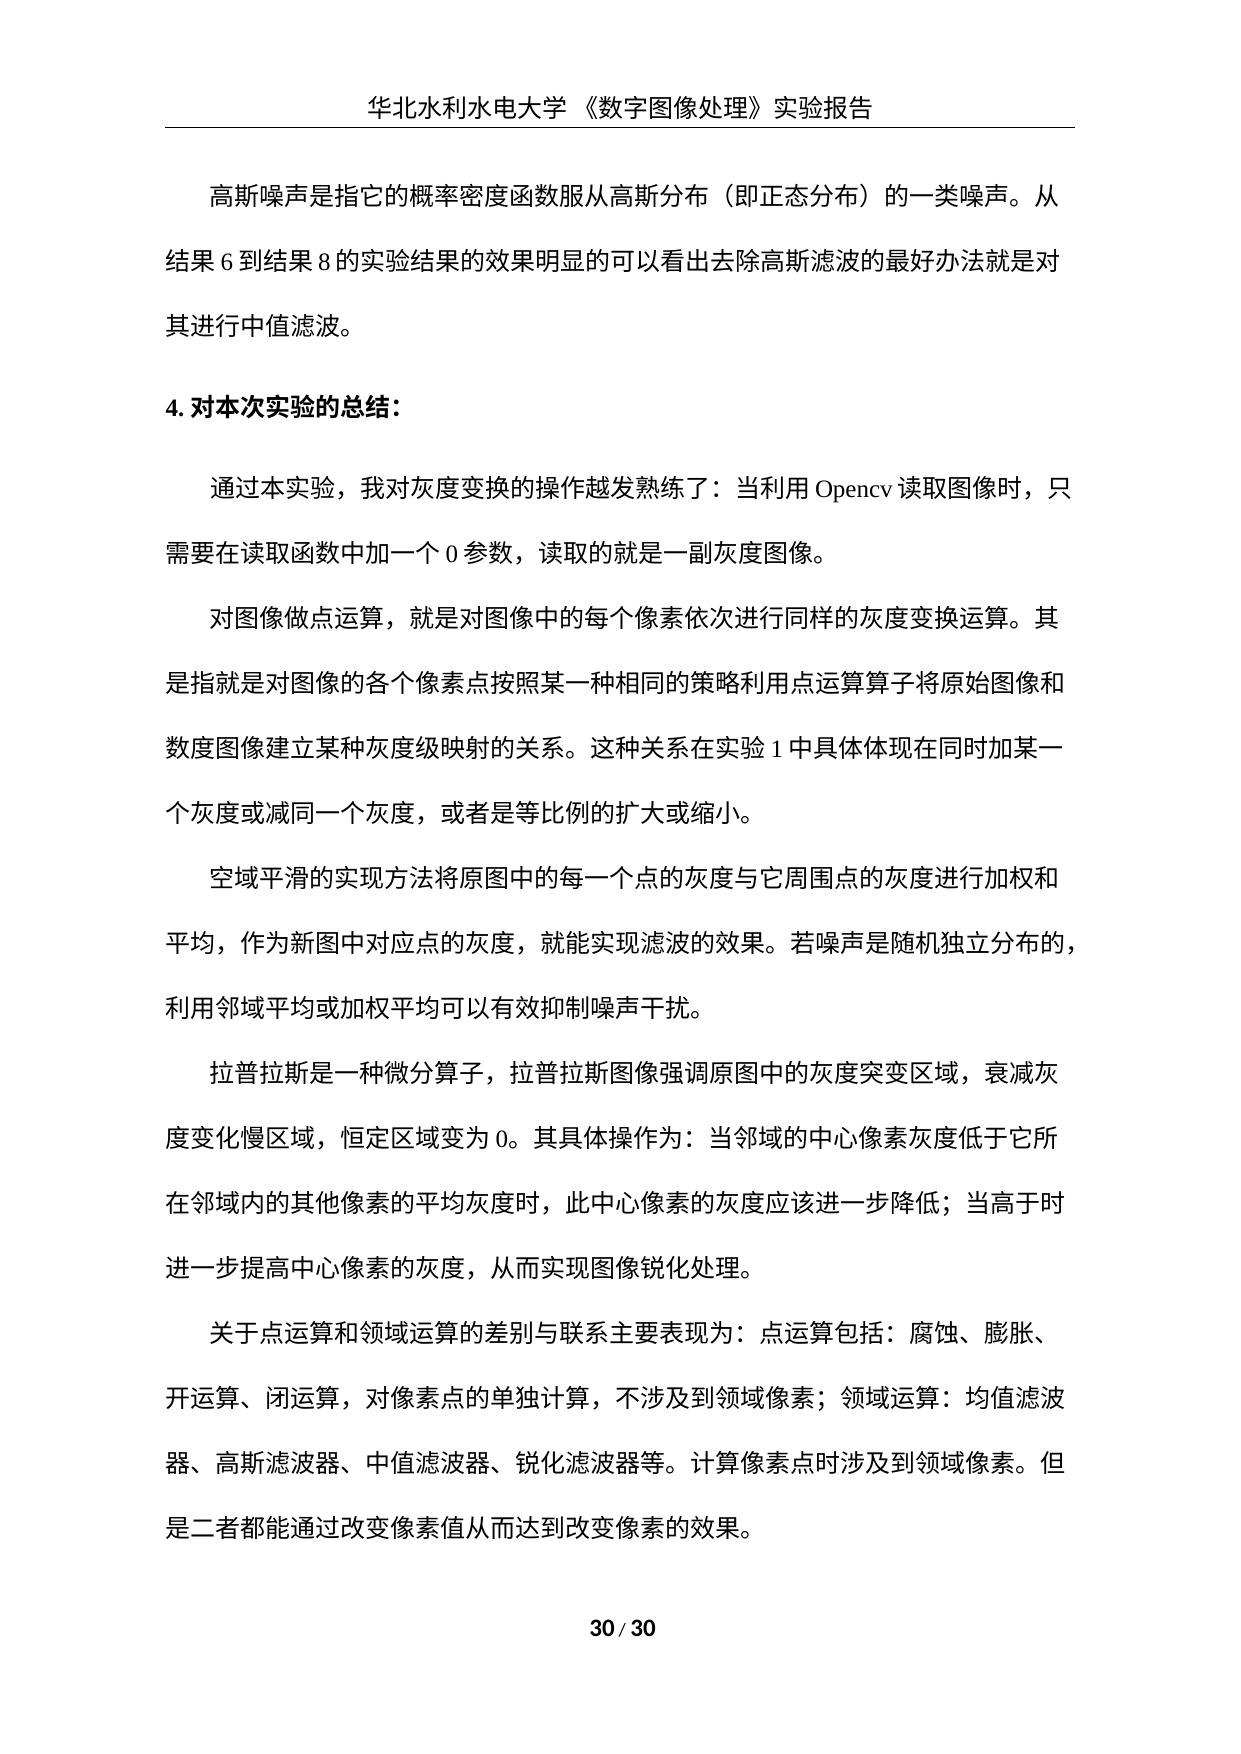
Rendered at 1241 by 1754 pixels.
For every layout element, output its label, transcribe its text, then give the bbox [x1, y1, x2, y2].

text 高斯噪声是指它的概率密度函数服从高斯分布（即正态分布）的一类噪声。从结果6到结果8的实验结果的效果明显的可以看出去除高斯滤波的最好办法就是对其进行中值滤波。 [165, 162, 1075, 357]
text 空域平滑的实现方法将原图中的每一个点的灰度与它周围点的灰度进行加权和平均，作为新图中对应点的灰度，就能实现滤波的效果。若噪声是随机独立分布的，利用邻域平均或加权平均可以有效抑制噪声干扰。 [165, 844, 1075, 1039]
text 4. 对本次实验的总结： [165, 373, 1075, 438]
text 对图像做点运算，就是对图像中的每个像素依次进行同样的灰度变换运算。其是指就是对图像的各个像素点按照某一种相同的策略利用点运算算子将原始图像和数度图像建立某种灰度级映射的关系。这种关系在实验1中具体体现在同时加某一个灰度或减同一个灰度，或者是等比例的扩大或缩小。 [165, 584, 1075, 844]
text 拉普拉斯是一种微分算子，拉普拉斯图像强调原图中的灰度突变区域，衰减灰度变化慢区域，恒定区域变为0。其具体操作为：当邻域的中心像素灰度低于它所在邻域内的其他像素的平均灰度时，此中心像素的灰度应该进一步降低；当高于时进一步提高中心像素的灰度，从而实现图像锐化处理。 [165, 1039, 1075, 1299]
text 通过本实验，我对灰度变换的操作越发熟练了：当利用Opencv读取图像时，只需要在读取函数中加一个0参数，读取的就是一副灰度图像。 [165, 454, 1075, 584]
text 关于点运算和领域运算的差别与联系主要表现为：点运算包括：腐蚀、膨胀、开运算、闭运算，对像素点的单独计算，不涉及到领域像素；领域运算：均值滤波器、高斯滤波器、中值滤波器、锐化滤波器等。计算像素点时涉及到领域像素。但是二者都能通过改变像素值从而达到改变像素的效果。 [165, 1299, 1075, 1559]
